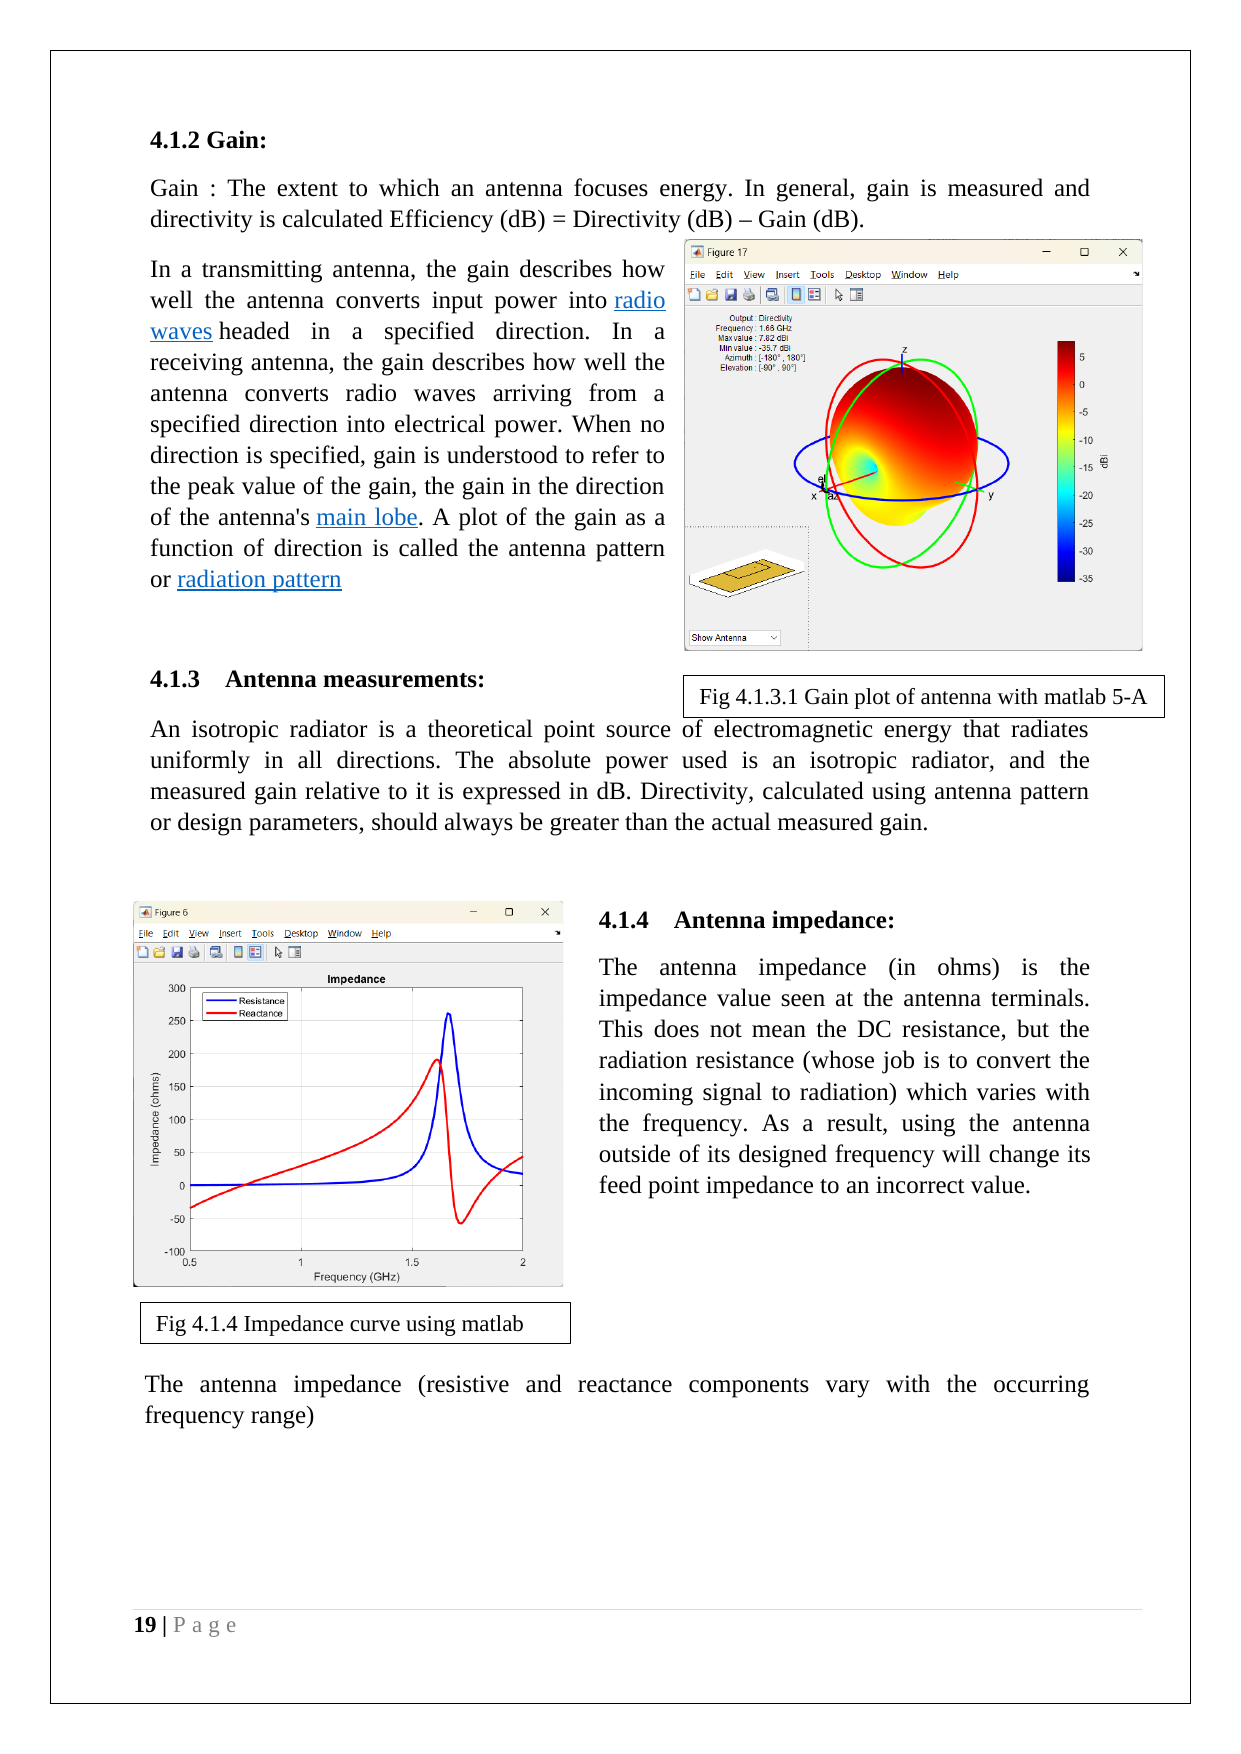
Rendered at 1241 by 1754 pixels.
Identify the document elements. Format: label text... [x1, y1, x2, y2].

picture [684, 239, 1143, 651]
text The antenna impedance (in ohms) is the impedance value seen at the antenna terminals. This does not mean the DC resistance, but the radiation resistance (whose job is to convert the incoming signal to radiation) which varies with the frequency. As a result, using the antenna outside of its designed frequency will change its feed point impedance to an incorrect value. [564, 952, 1091, 1198]
subtitle 4.1.2 Gain: [150, 125, 1142, 154]
picture [133, 901, 564, 1287]
subtitle Antenna impedance: [564, 905, 1142, 934]
text The antenna impedance (resistive and reactance components vary with the occurring frequency range) [144, 1369, 1091, 1429]
text An isotropic radiator is a theoretical point source of electromagnetic energy that radiates uniformly in all directions. The absolute power used is an isotropic radiator, and the measured gain relative to it is expressed in dB. Directivity, calculated using antenna pattern or design parameters, should always be greater than the actual measured gain. [150, 714, 1090, 836]
text In a transmitting antenna, the gain describes how well the antenna converts input power into radio waves headed in a specified direction. In a receiving antenna, the gain describes how well the antenna converts radio waves arriving from a specified direction into electrical power. When no direction is specified, gain is understood to refer to the peak value of the gain, the gain in the direction of the antenna's main lobe. A plot of the gain as a function of direction is called the antenna pattern or radiation pattern [150, 254, 684, 593]
text Gain : The extent to which an antenna focuses energy. In general, gain is measured and directivity is calculated Efficiency (dB) = Directivity (dB) – Gain (dB). [150, 173, 1090, 232]
list Antenna measurements: [150, 664, 1090, 693]
